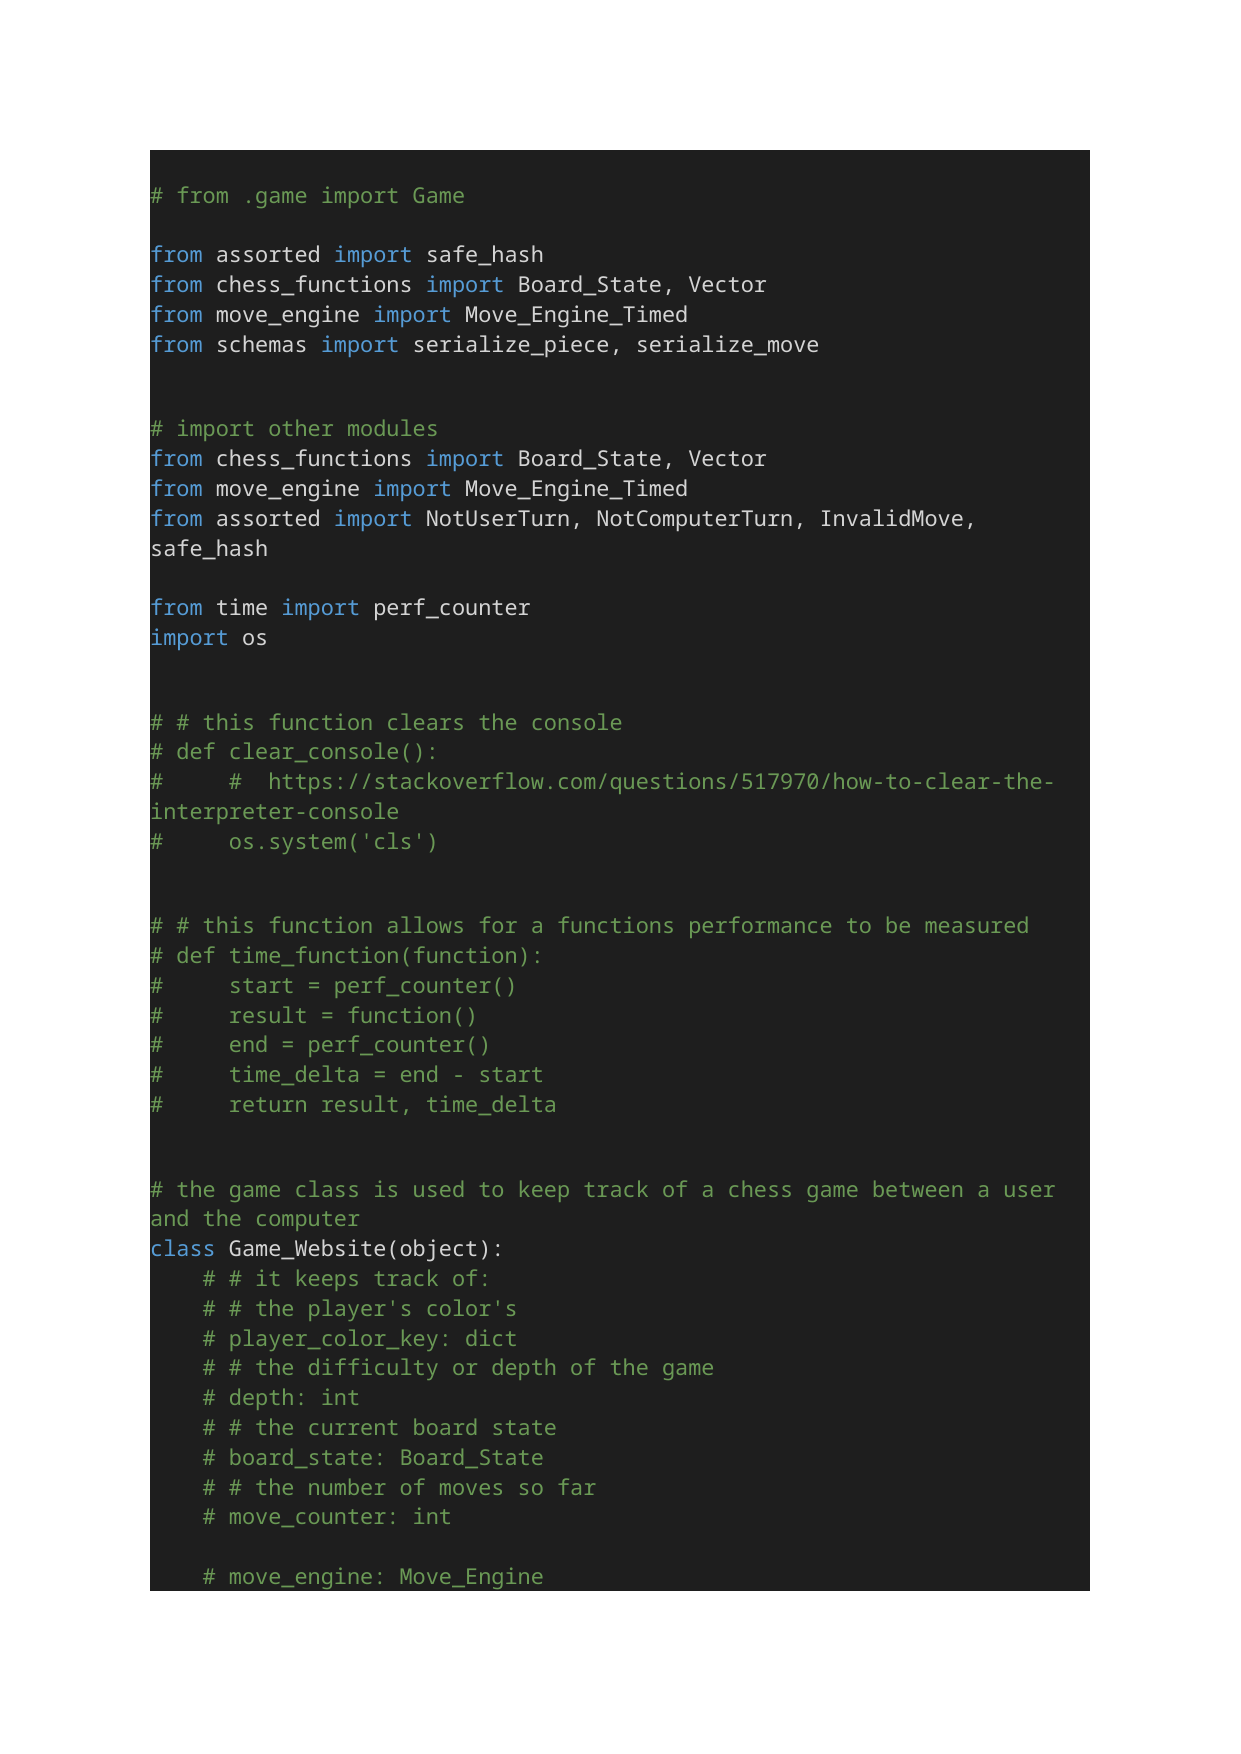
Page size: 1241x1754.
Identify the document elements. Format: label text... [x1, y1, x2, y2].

text from chess_functions import Board_State, Vector [150, 443, 1090, 473]
text # player_color_key: dict [150, 1322, 1090, 1352]
text from chess_functions import Board_State, Vector [150, 269, 1090, 299]
text # os.system('cls') [150, 826, 1090, 855]
text from schemas import serialize_piece, serialize_move [150, 329, 1090, 358]
text # return result, time_delta [150, 1089, 1090, 1119]
text # # https://stackoverflow.com/questions/517970/how-to-clear-the-interpreter-console [150, 766, 1090, 826]
text # # it keeps track of: [150, 1263, 1090, 1293]
text # import other modules [150, 413, 1090, 443]
text from time import perf_counter [150, 592, 1090, 622]
text # depth: int [150, 1382, 1090, 1412]
text # # the number of moves so far [150, 1471, 1090, 1501]
text from move_engine import Move_Engine_Timed [150, 473, 1090, 503]
text # from .game import Game [150, 180, 1090, 209]
text # time_delta = end - start [150, 1059, 1090, 1089]
text # # this function clears the console [150, 706, 1090, 736]
text # board_state: Board_State [150, 1442, 1090, 1471]
text from move_engine import Move_Engine_Timed [150, 299, 1090, 329]
text # # the player's color's [150, 1293, 1090, 1322]
text # end = perf_counter() [150, 1029, 1090, 1059]
text # result = function() [150, 999, 1090, 1029]
text # start = perf_counter() [150, 970, 1090, 999]
text import os [150, 622, 1090, 652]
text # move_counter: int [150, 1501, 1090, 1531]
text # def time_function(function): [150, 940, 1090, 970]
text class Game_Website(object): [150, 1233, 1090, 1263]
text from assorted import NotUserTurn, NotComputerTurn, InvalidMove, safe_hash [150, 503, 1090, 562]
text # the game class is used to keep track of a chess game between a user and the computer [150, 1173, 1090, 1233]
text from assorted import safe_hash [150, 239, 1090, 269]
text # move_engine: Move_Engine [150, 1561, 1090, 1591]
text # def clear_console(): [150, 736, 1090, 766]
text # # the current board state [150, 1412, 1090, 1442]
text # # this function allows for a functions performance to be measured [150, 910, 1090, 940]
text # # the difficulty or depth of the game [150, 1352, 1090, 1382]
